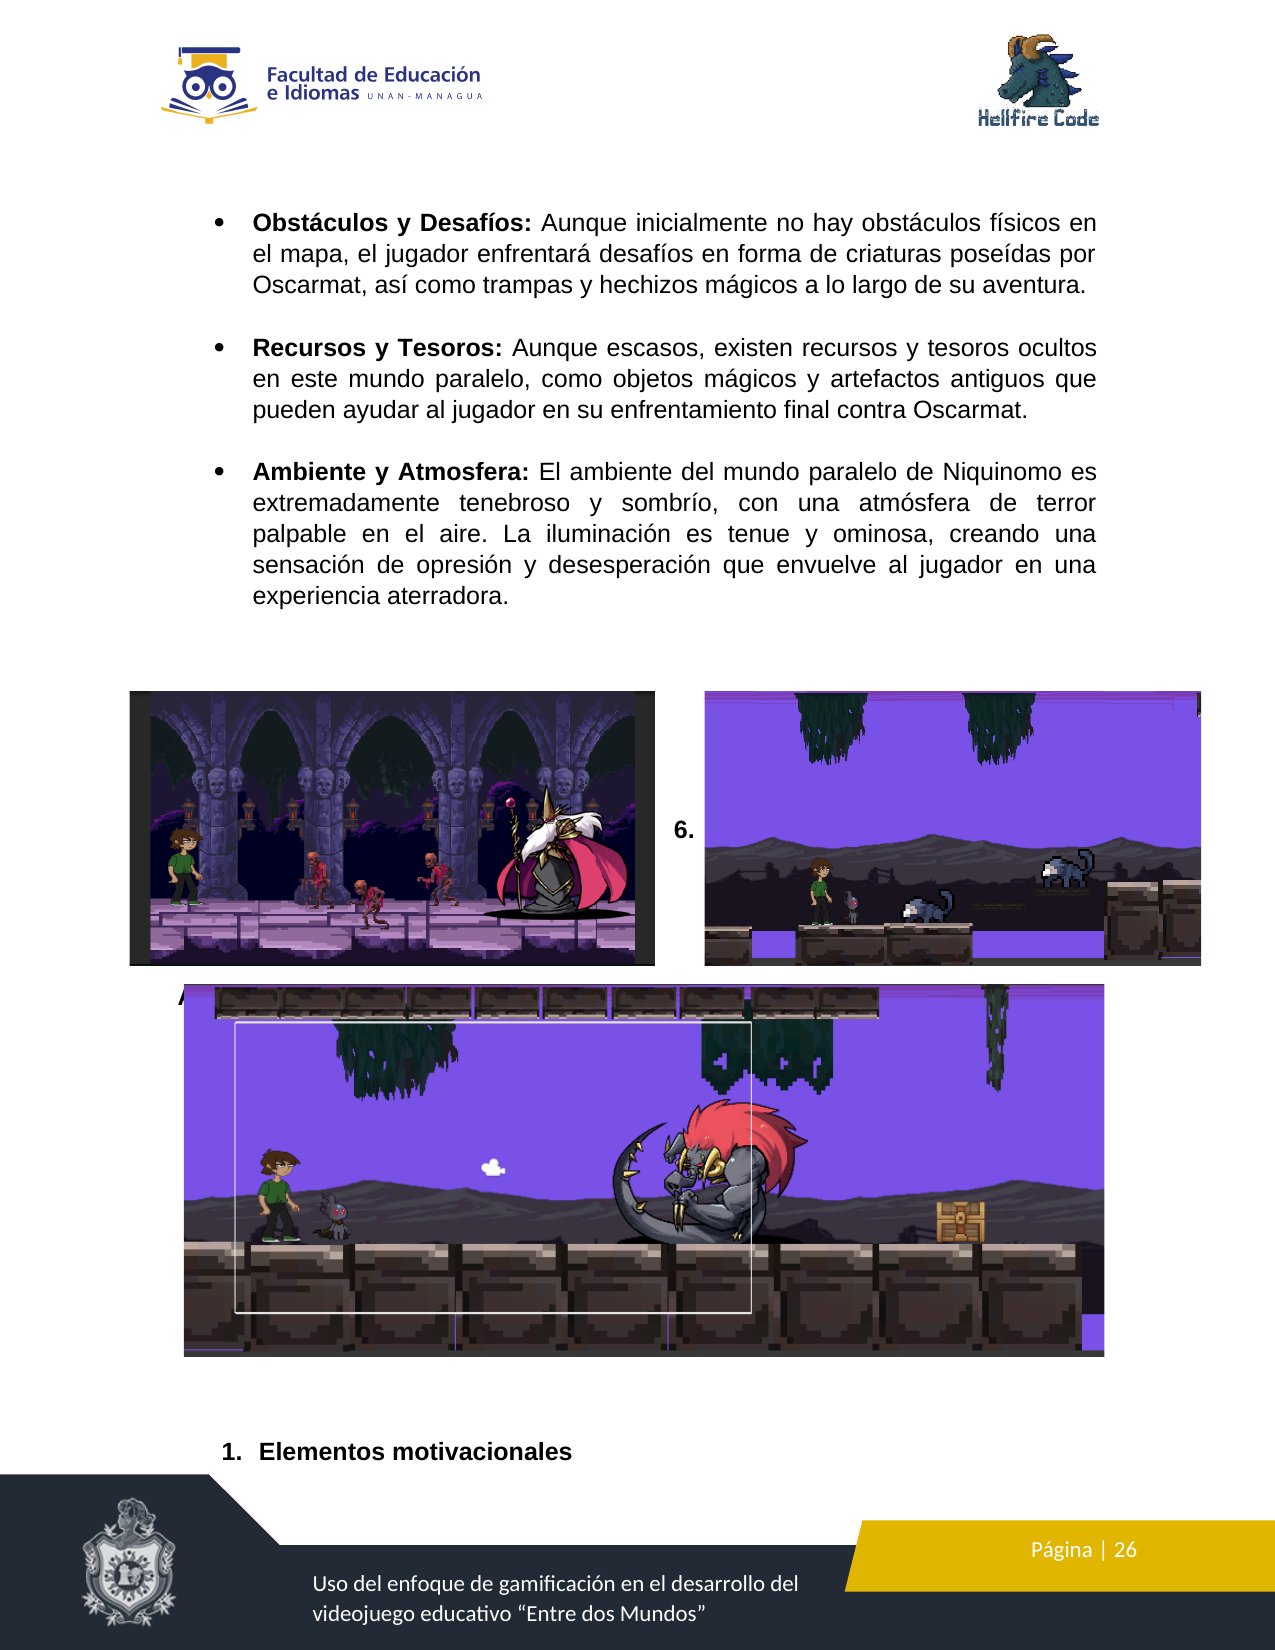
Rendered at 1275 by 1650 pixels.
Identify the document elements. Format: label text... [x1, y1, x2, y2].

picture [72, 1489, 183, 1650]
picture [704, 691, 1202, 966]
picture [153, 40, 491, 129]
picture [183, 984, 1105, 1357]
picture [129, 691, 655, 966]
list Aspectos educativos de video juego [177, 815, 1098, 1011]
picture [978, 21, 1099, 132]
list Ambiente y Atmosfera: El ambiente del mundo paralelo de Niquinomo es extremadamente tenebroso y sombrío, con una atmósfera de terror palpable en el aire. La iluminación es tenue y ominosa, creando una sensación de opresión y desesperación que envuelve al jugador en una experiencia aterradora. [215, 457, 1098, 610]
list Elementos motivacionales [221, 1437, 1098, 1466]
list Recursos y Tesoros: Aunque escasos, existen recursos y tesoros ocultos en este mundo paralelo, como objetos mágicos y artefactos antiguos que pueden ayudar al jugador en su enfrentamiento final contra Oscarmat. [215, 333, 1098, 423]
list Obstáculos y Desafíos: Aunque inicialmente no hay obstáculos físicos en el mapa, el jugador enfrentará desafíos en forma de criaturas poseídas por Oscarmat, así como trampas y hechizos mágicos a lo largo de su aventura. [215, 208, 1098, 299]
